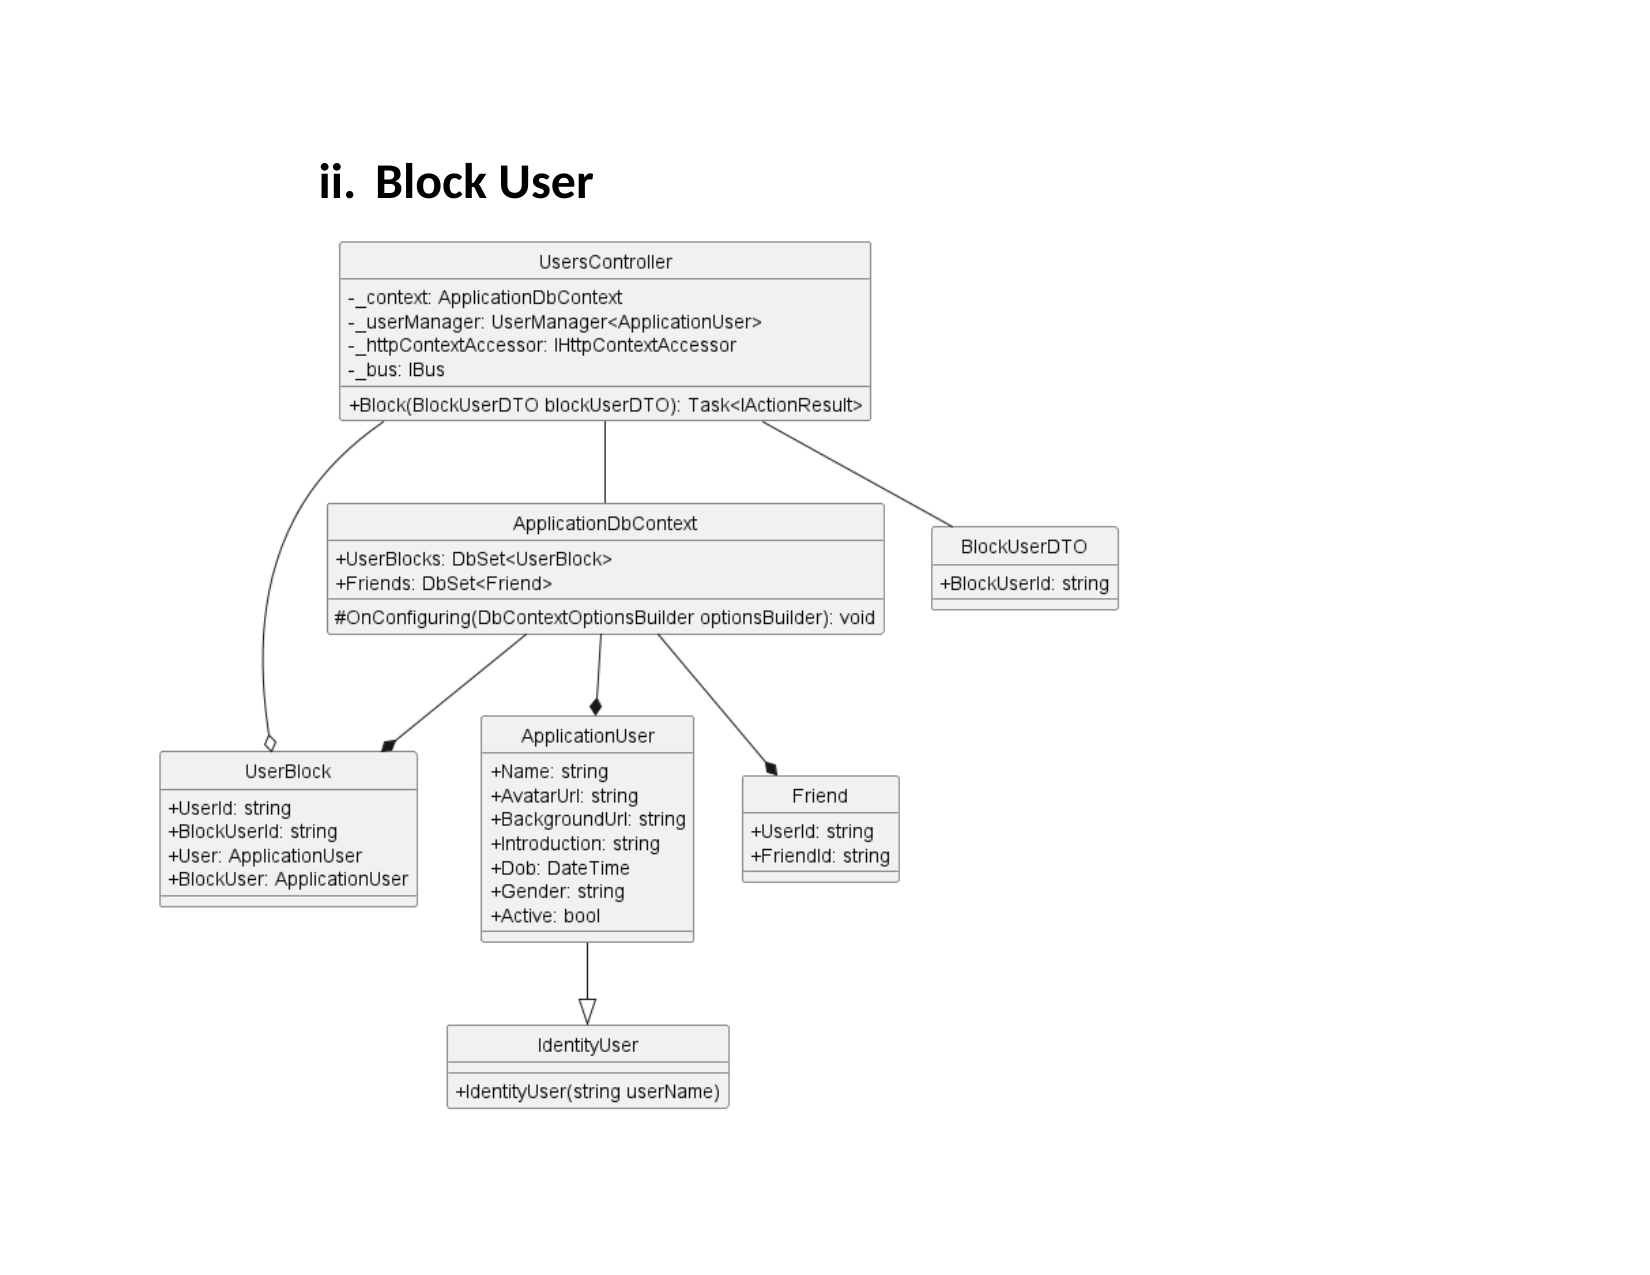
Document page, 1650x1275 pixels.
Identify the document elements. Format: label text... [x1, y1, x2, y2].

picture [150, 232, 1125, 1116]
list Block User [356, 150, 1500, 211]
